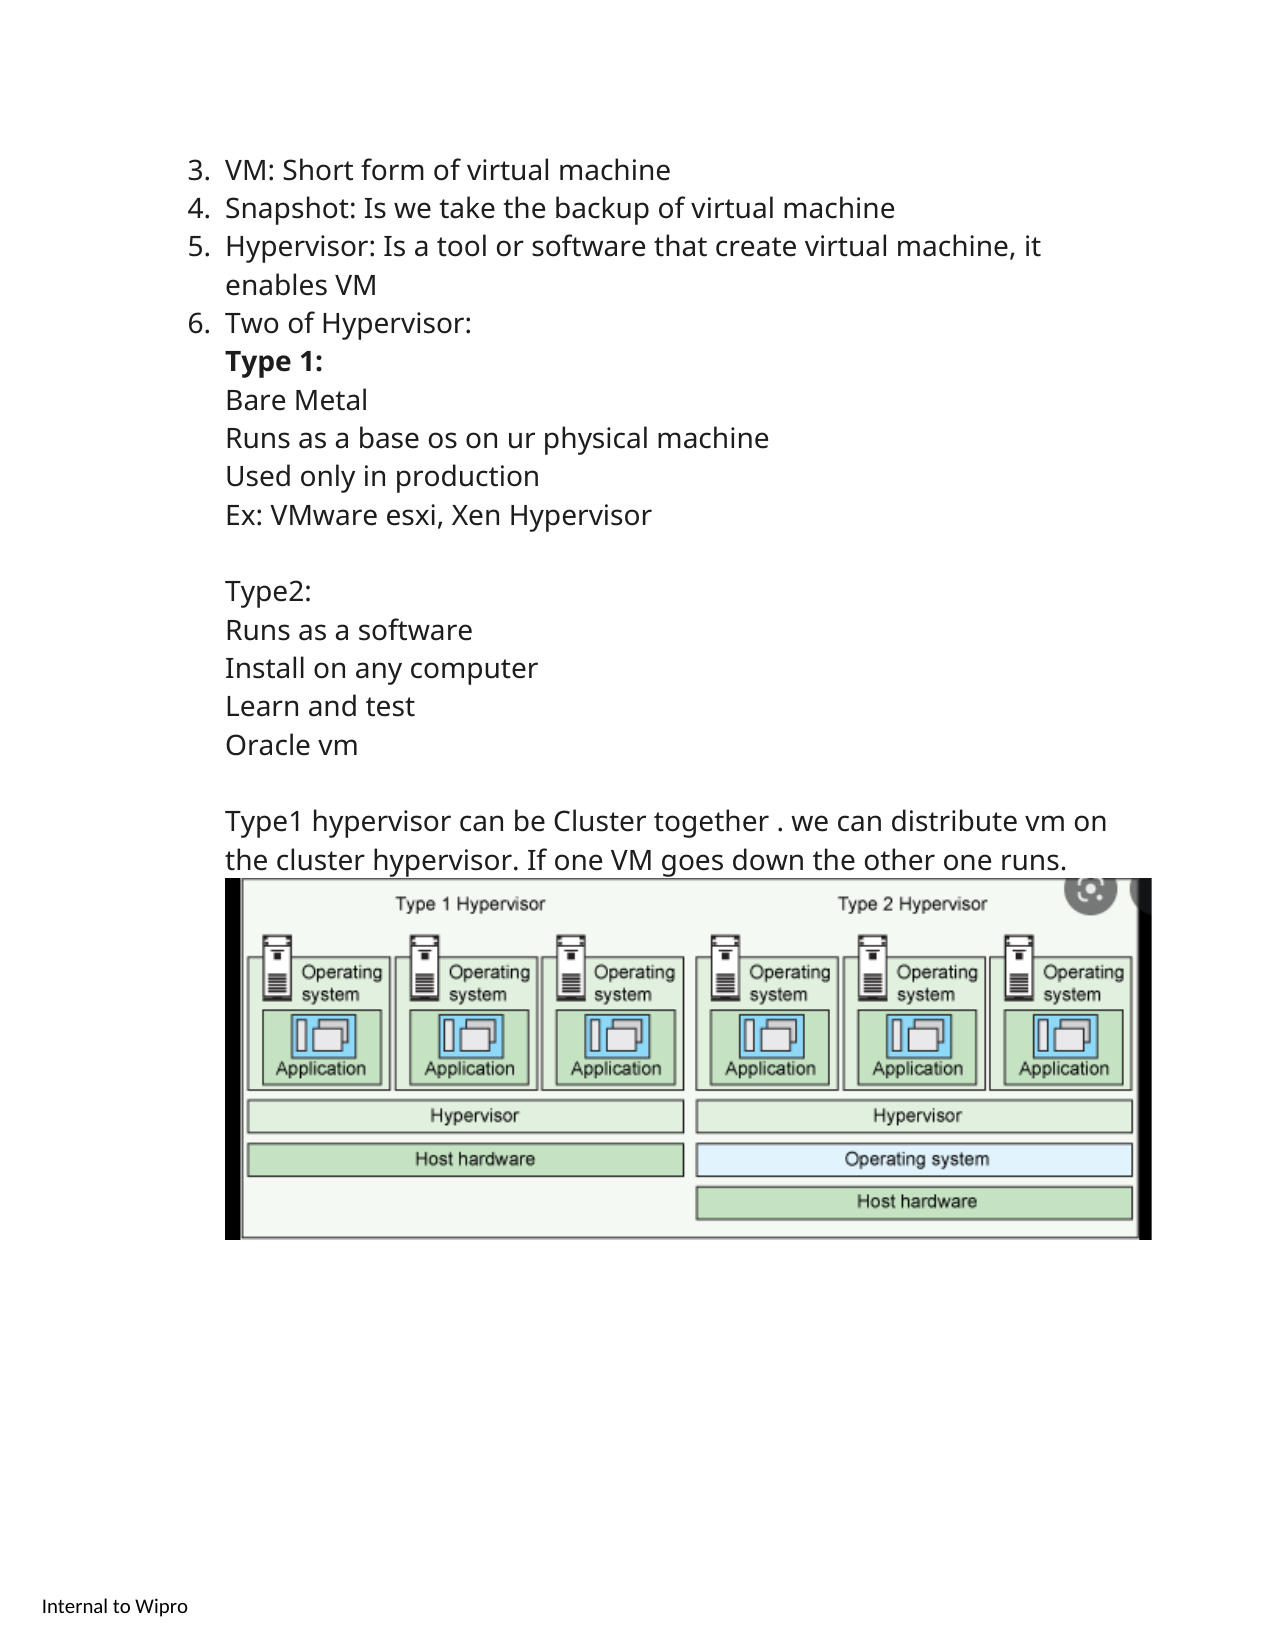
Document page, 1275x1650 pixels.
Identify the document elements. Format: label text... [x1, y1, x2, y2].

text Ex: VMware esxi, Xen Hypervisor [225, 495, 1125, 533]
list VM: Short form of virtual machine [187, 150, 1125, 188]
list Two of Hypervisor: [187, 303, 1125, 342]
text Type 1: [225, 342, 1125, 380]
text Used only in production [225, 457, 1125, 495]
text Learn and test [225, 687, 1125, 725]
text Type2: [225, 572, 1125, 610]
text Runs as a base os on ur physical machine [225, 418, 1125, 457]
text Install on any computer [225, 648, 1125, 687]
list Snapshot: Is we take the backup of virtual machine [187, 188, 1125, 227]
text Type1 hypervisor can be Cluster together . we can distribute vm on the cluster hypervisor. If one VM goes down the other one runs. [225, 802, 1125, 878]
list Hypervisor: Is a tool or software that create virtual machine, it enables VM [187, 227, 1125, 303]
text Runs as a software [225, 610, 1125, 648]
text Oracle vm [225, 725, 1125, 763]
text Bare Metal [225, 380, 1125, 418]
picture [225, 878, 1152, 1240]
